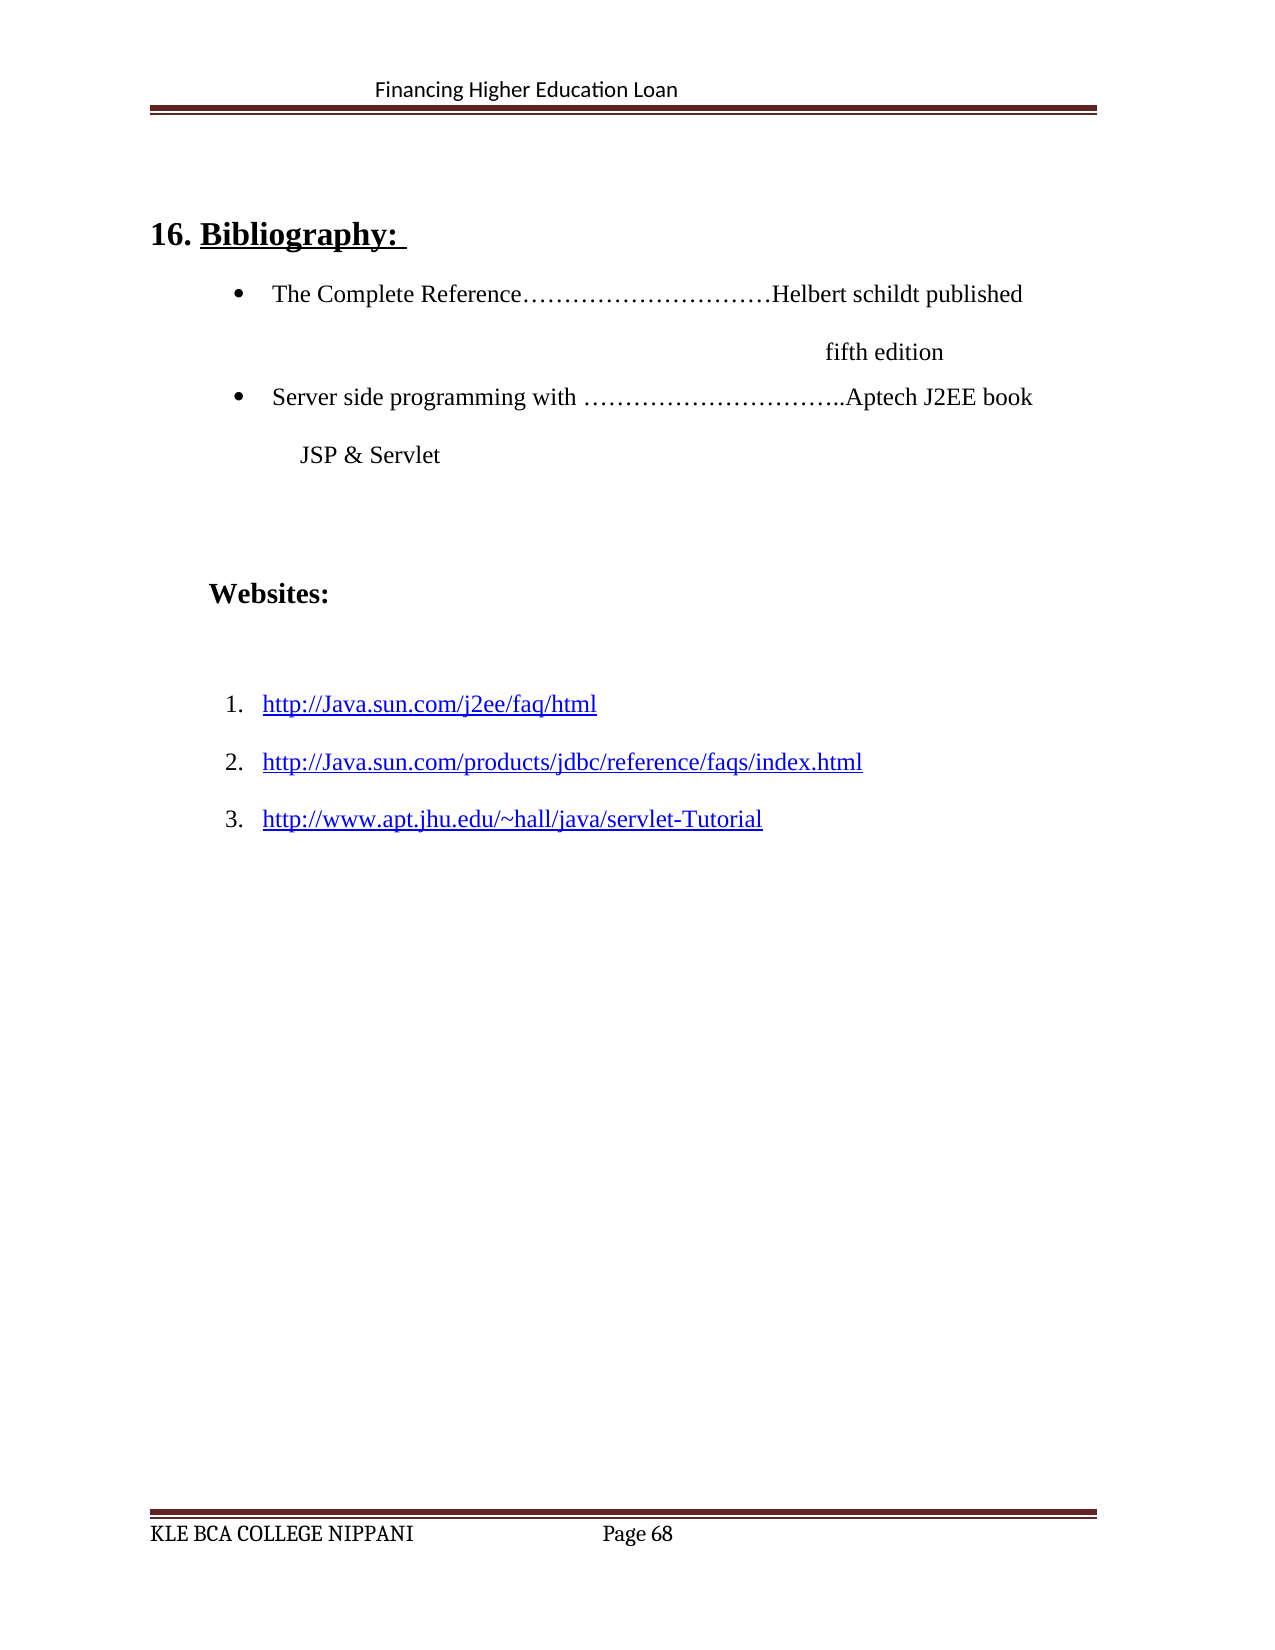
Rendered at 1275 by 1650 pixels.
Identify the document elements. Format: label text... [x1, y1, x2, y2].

text fifth edition [262, 337, 1097, 365]
text JSP & Servlet [187, 440, 1097, 468]
text Websites: [150, 576, 1097, 610]
list Server side programming with …………………………..Aptech J2EE book [234, 382, 1097, 411]
list The Complete Reference…………………………Helbert schildt published [234, 279, 1097, 308]
text 16. Bibliography: [150, 214, 1097, 252]
list http://www.apt.jhu.edu/~hall/java/servlet-Tutorial [225, 804, 1097, 833]
list http://Java.sun.com/products/jdbc/reference/faqs/index.html [225, 747, 1097, 776]
list http://Java.sun.com/j2ee/faq/html [225, 689, 1097, 718]
